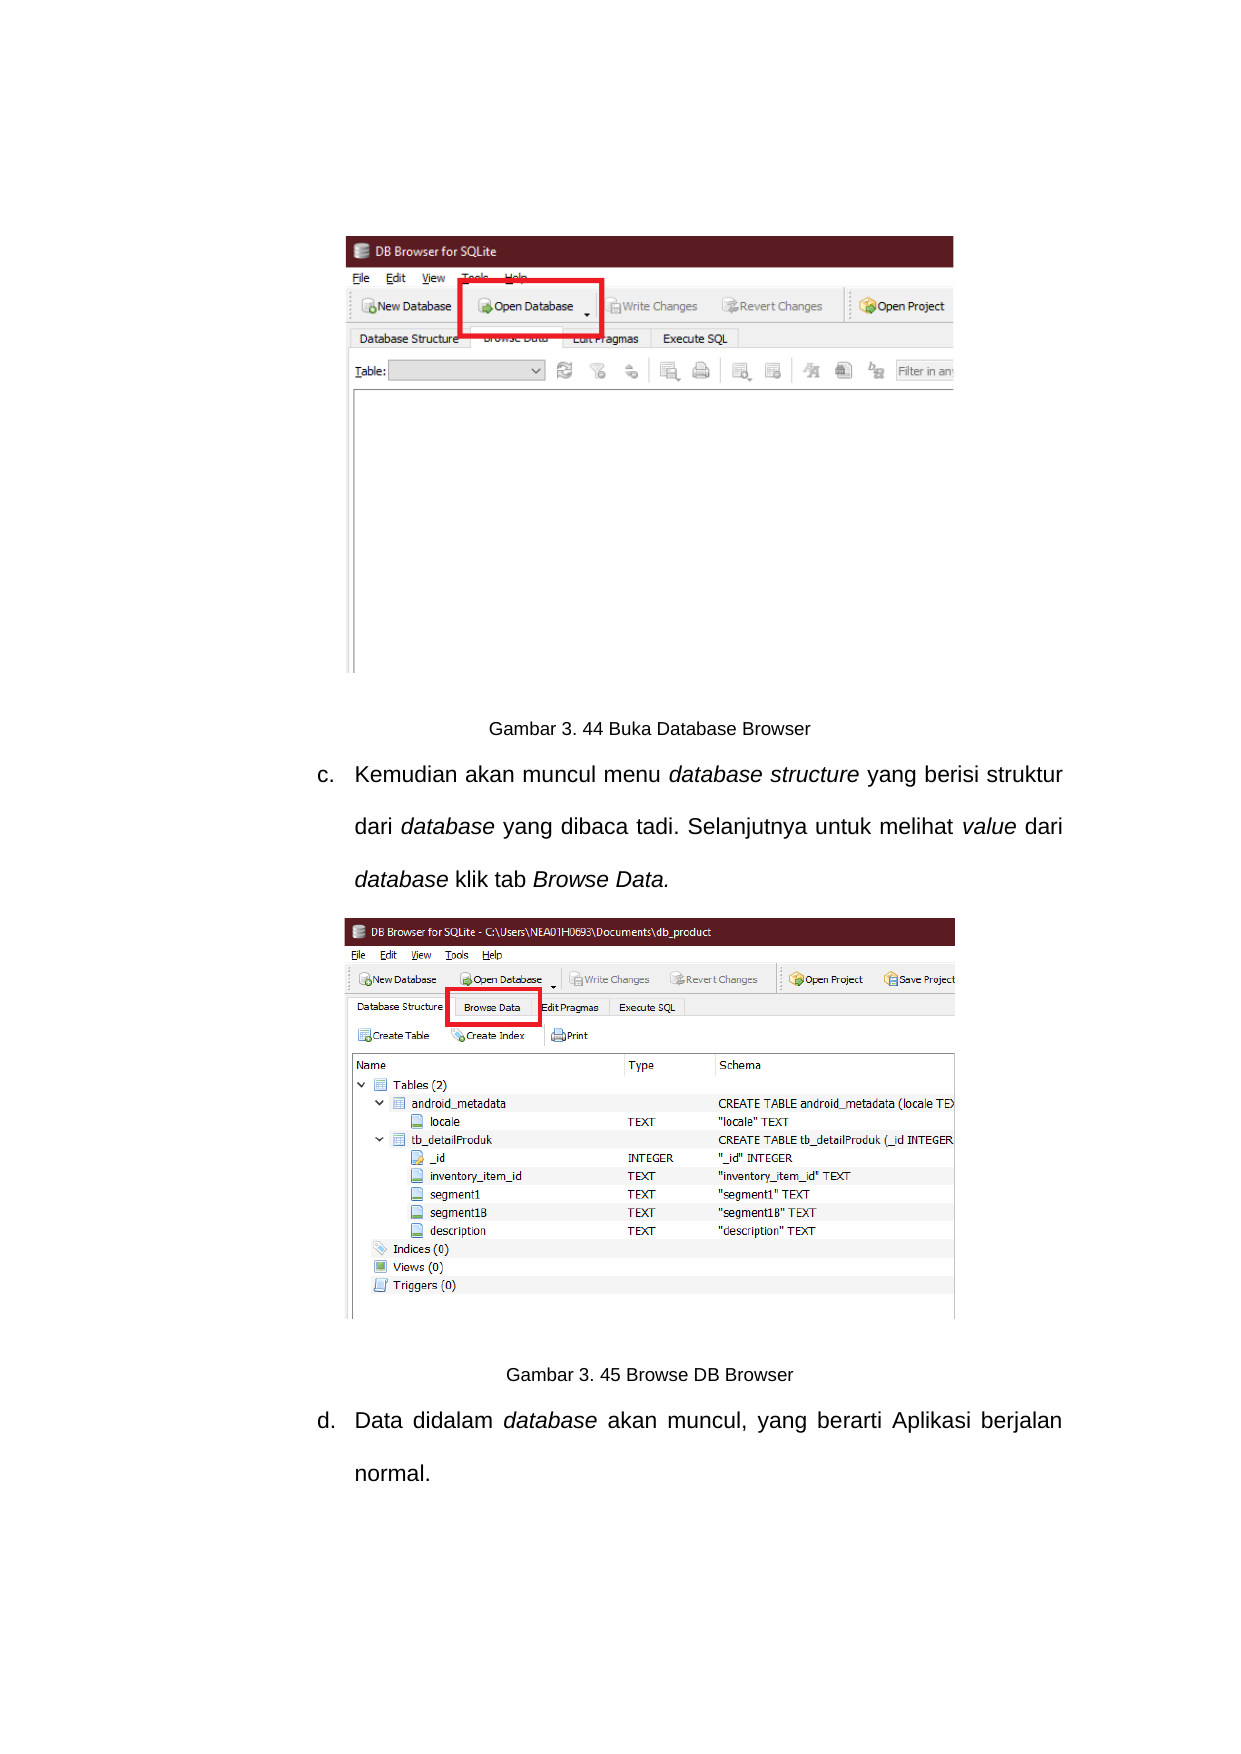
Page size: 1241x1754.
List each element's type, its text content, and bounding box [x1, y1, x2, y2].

list Kemudian akan muncul menu database structure yang berisi struktur dari database yang dibaca tadi. Selanjutnya untuk melihat value dari database klik tab Browse Data. [317, 761, 1063, 892]
list Data didalam database akan muncul, yang berarti Aplikasi berjalan normal. [317, 1407, 1063, 1486]
text Gambar 3. 44 Buka Database Browser [236, 717, 1063, 739]
picture [344, 918, 955, 1319]
picture [345, 236, 954, 673]
text Gambar 3. 45 Browse DB Browser [236, 1364, 1063, 1385]
